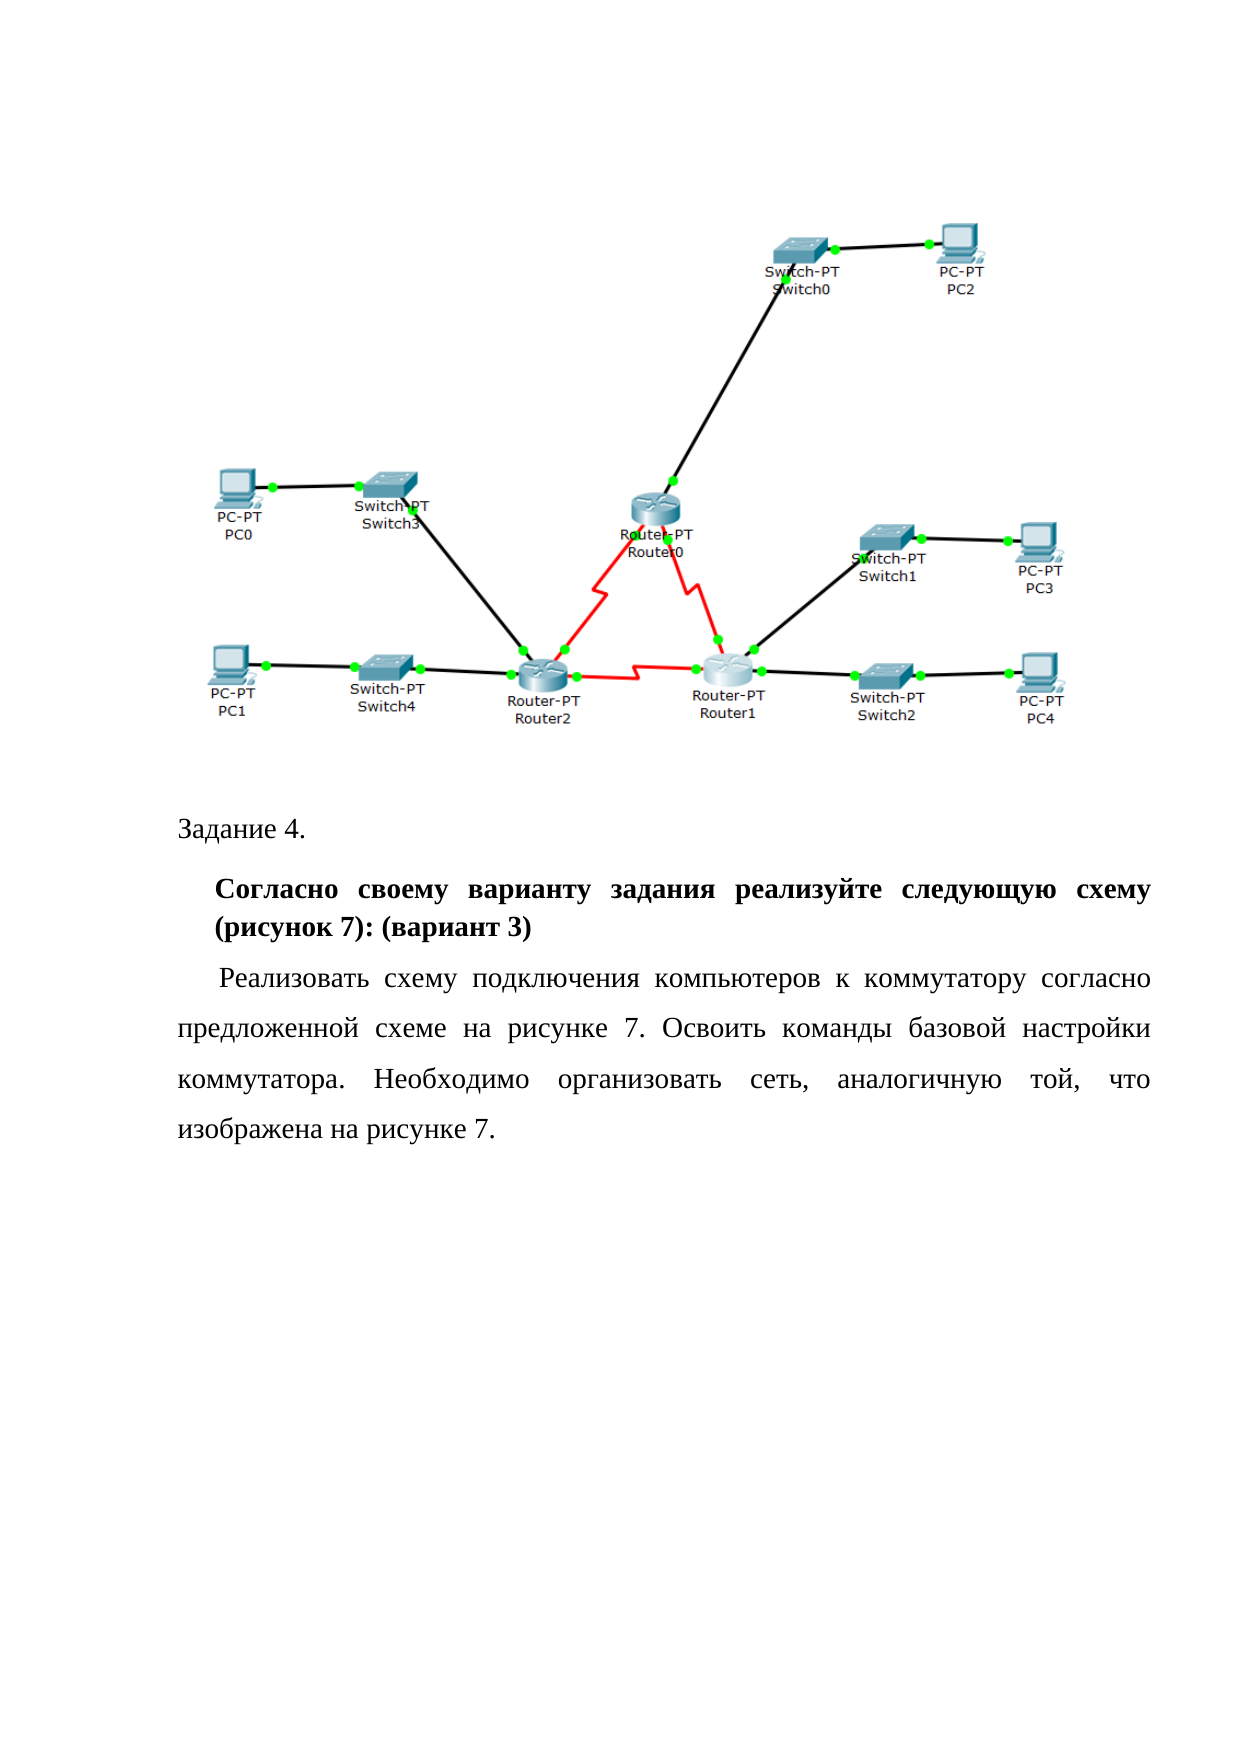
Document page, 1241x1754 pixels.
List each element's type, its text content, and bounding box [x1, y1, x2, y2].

picture [177, 118, 1152, 787]
text Реализовать схему подключения компьютеров к коммутатору согласно предложенной схеме на рисунке 7. Освоить команды базовой настройки коммутатора. Необходимо организовать сеть, аналогичную той, что изображена на рисунке 7. [177, 960, 1152, 1145]
text Задание 4. [177, 811, 1152, 845]
text Согласно своему варианту задания реализуйте следующую схему (рисунок 7): (вариант 3) [214, 871, 1152, 943]
